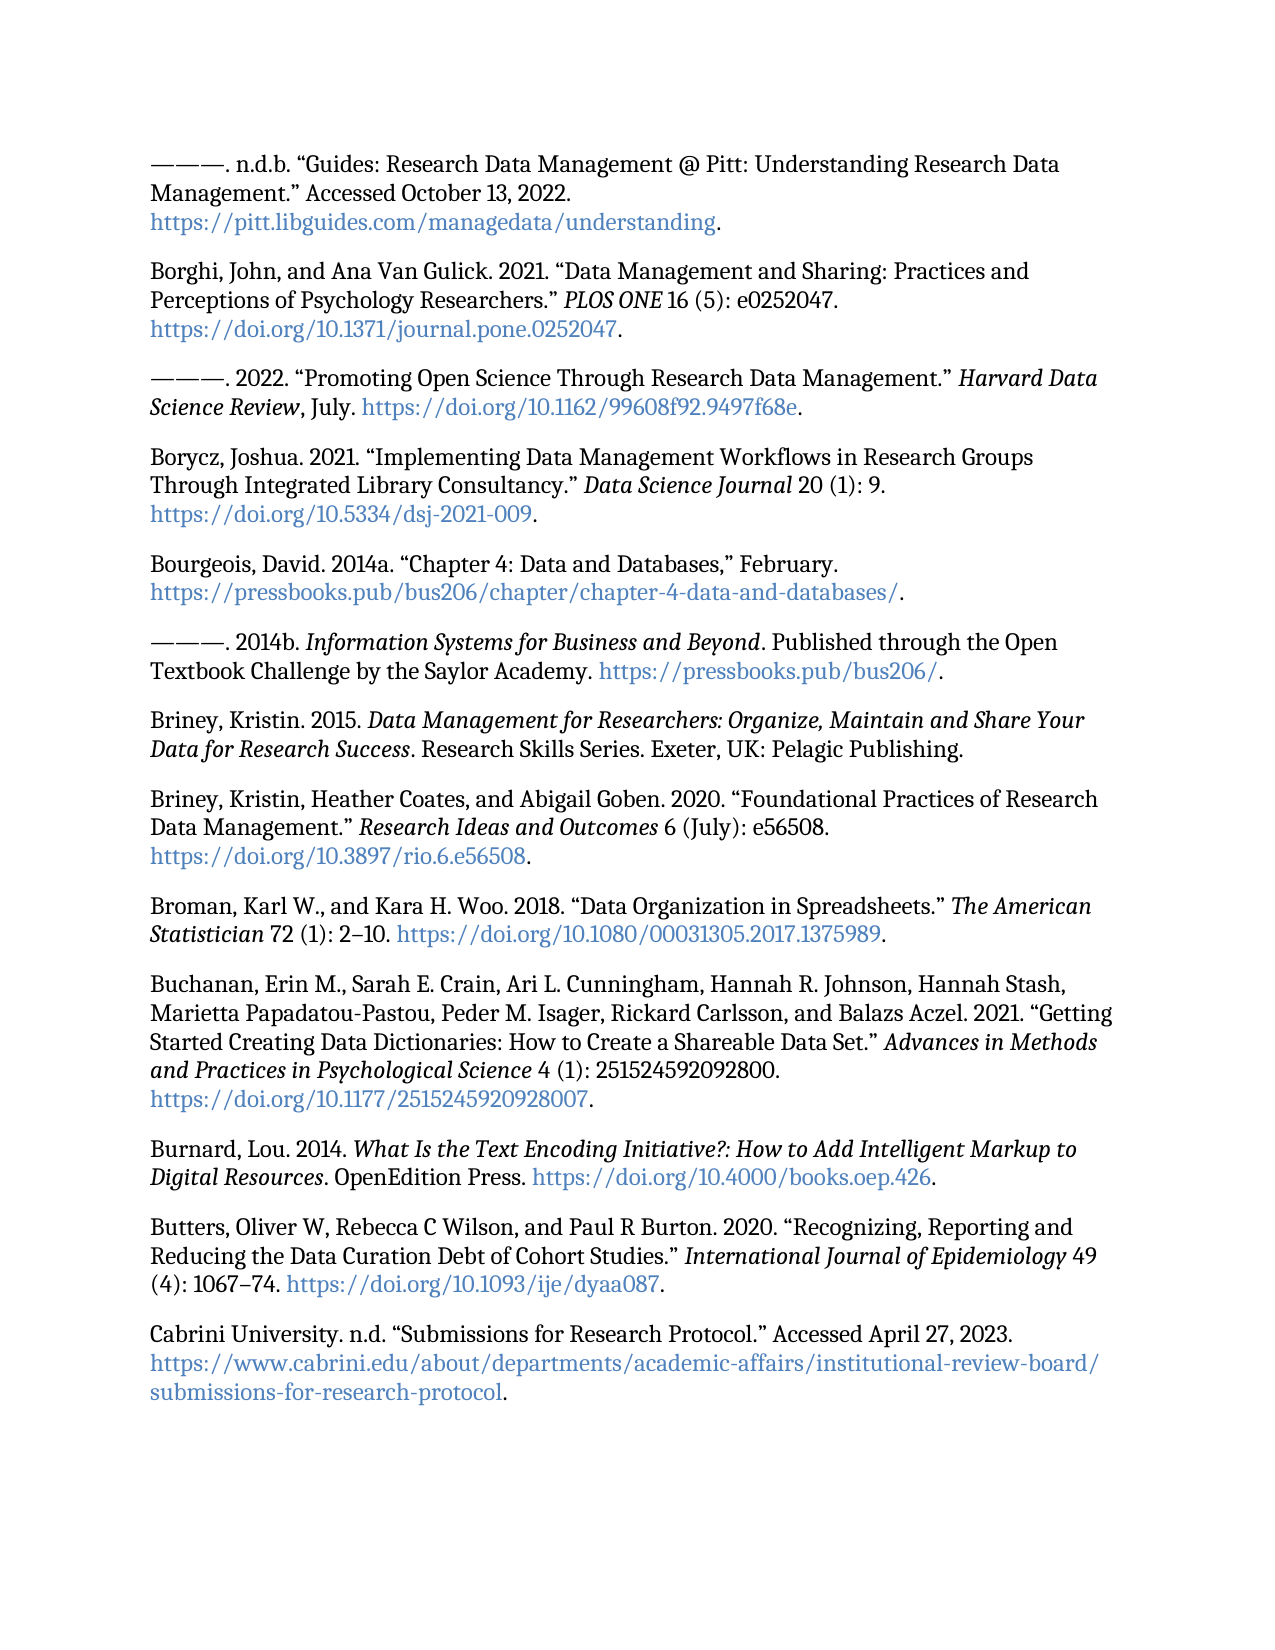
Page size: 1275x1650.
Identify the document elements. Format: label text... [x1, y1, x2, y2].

text Borghi, John, and Ana Van Gulick. 2021. “Data Management and Sharing: Practices and Perceptions of Psychology Researchers.” PLOS ONE 16 (5): e0252047. https://doi.org/10.1371/journal.pone.0252047. [150, 257, 1125, 343]
text ———. 2014b. Information Systems for Business and Beyond. Published through the Open Textbook Challenge by the Saylor Academy. https://pressbooks.pub/bus206/. [150, 628, 1125, 685]
text Briney, Kristin. 2015. Data Management for Researchers: Organize, Maintain and Share Your Data for Research Success. Research Skills Series. Exeter, UK: Pelagic Publishing. [150, 706, 1125, 764]
text Bourgeois, David. 2014a. “Chapter 4: Data and Databases,” February. https://pressbooks.pub/bus206/chapter/chapter-4-data-and-databases/. [150, 549, 1125, 607]
text Cabrini University. n.d. “Submissions for Research Protocol.” Accessed April 27, 2023. https://www.cabrini.edu/about/departments/academic-affairs/institutional-review-board/submissions-for-research-protocol. [150, 1320, 1125, 1406]
text Buchanan, Erin M., Sarah E. Crain, Ari L. Cunningham, Hannah R. Johnson, Hannah Stash, Marietta Papadatou-Pastou, Peder M. Isager, Rickard Carlsson, and Balazs Aczel. 2021. “Getting Started Creating Data Dictionaries: How to Create a Shareable Data Set.” Advances in Methods and Practices in Psychological Science 4 (1): 251524592092800. https://doi.org/10.1177/2515245920928007. [150, 970, 1125, 1114]
text Burnard, Lou. 2014. What Is the Text Encoding Initiative?: How to Add Intelligent Markup to Digital Resources. OpenEdition Press. https://doi.org/10.4000/books.oep.426. [150, 1134, 1125, 1192]
text ———. n.d.b. “Guides: Research Data Management @ Pitt: Understanding Research Data Management.” Accessed October 13, 2022. https://pitt.libguides.com/managedata/understanding. [150, 150, 1125, 236]
text Butters, Oliver W, Rebecca C Wilson, and Paul R Burton. 2020. “Recognizing, Reporting and Reducing the Data Curation Debt of Cohort Studies.” International Journal of Epidemiology 49 (4): 1067–74. https://doi.org/10.1093/ije/dyaa087. [150, 1213, 1125, 1299]
text ———. 2022. “Promoting Open Science Through Research Data Management.” Harvard Data Science Review, July. https://doi.org/10.1162/99608f92.9497f68e. [150, 364, 1125, 422]
text Briney, Kristin, Heather Coates, and Abigail Goben. 2020. “Foundational Practices of Research Data Management.” Research Ideas and Outcomes 6 (July): e56508. https://doi.org/10.3897/rio.6.e56508. [150, 784, 1125, 871]
text Borycz, Joshua. 2021. “Implementing Data Management Workflows in Research Groups Through Integrated Library Consultancy.” Data Science Journal 20 (1): 9. https://doi.org/10.5334/dsj-2021-009. [150, 442, 1125, 529]
text Broman, Karl W., and Kara H. Woo. 2018. “Data Organization in Spreadsheets.” The American Statistician 72 (1): 2–10. https://doi.org/10.1080/00031305.2017.1375989. [150, 892, 1125, 949]
